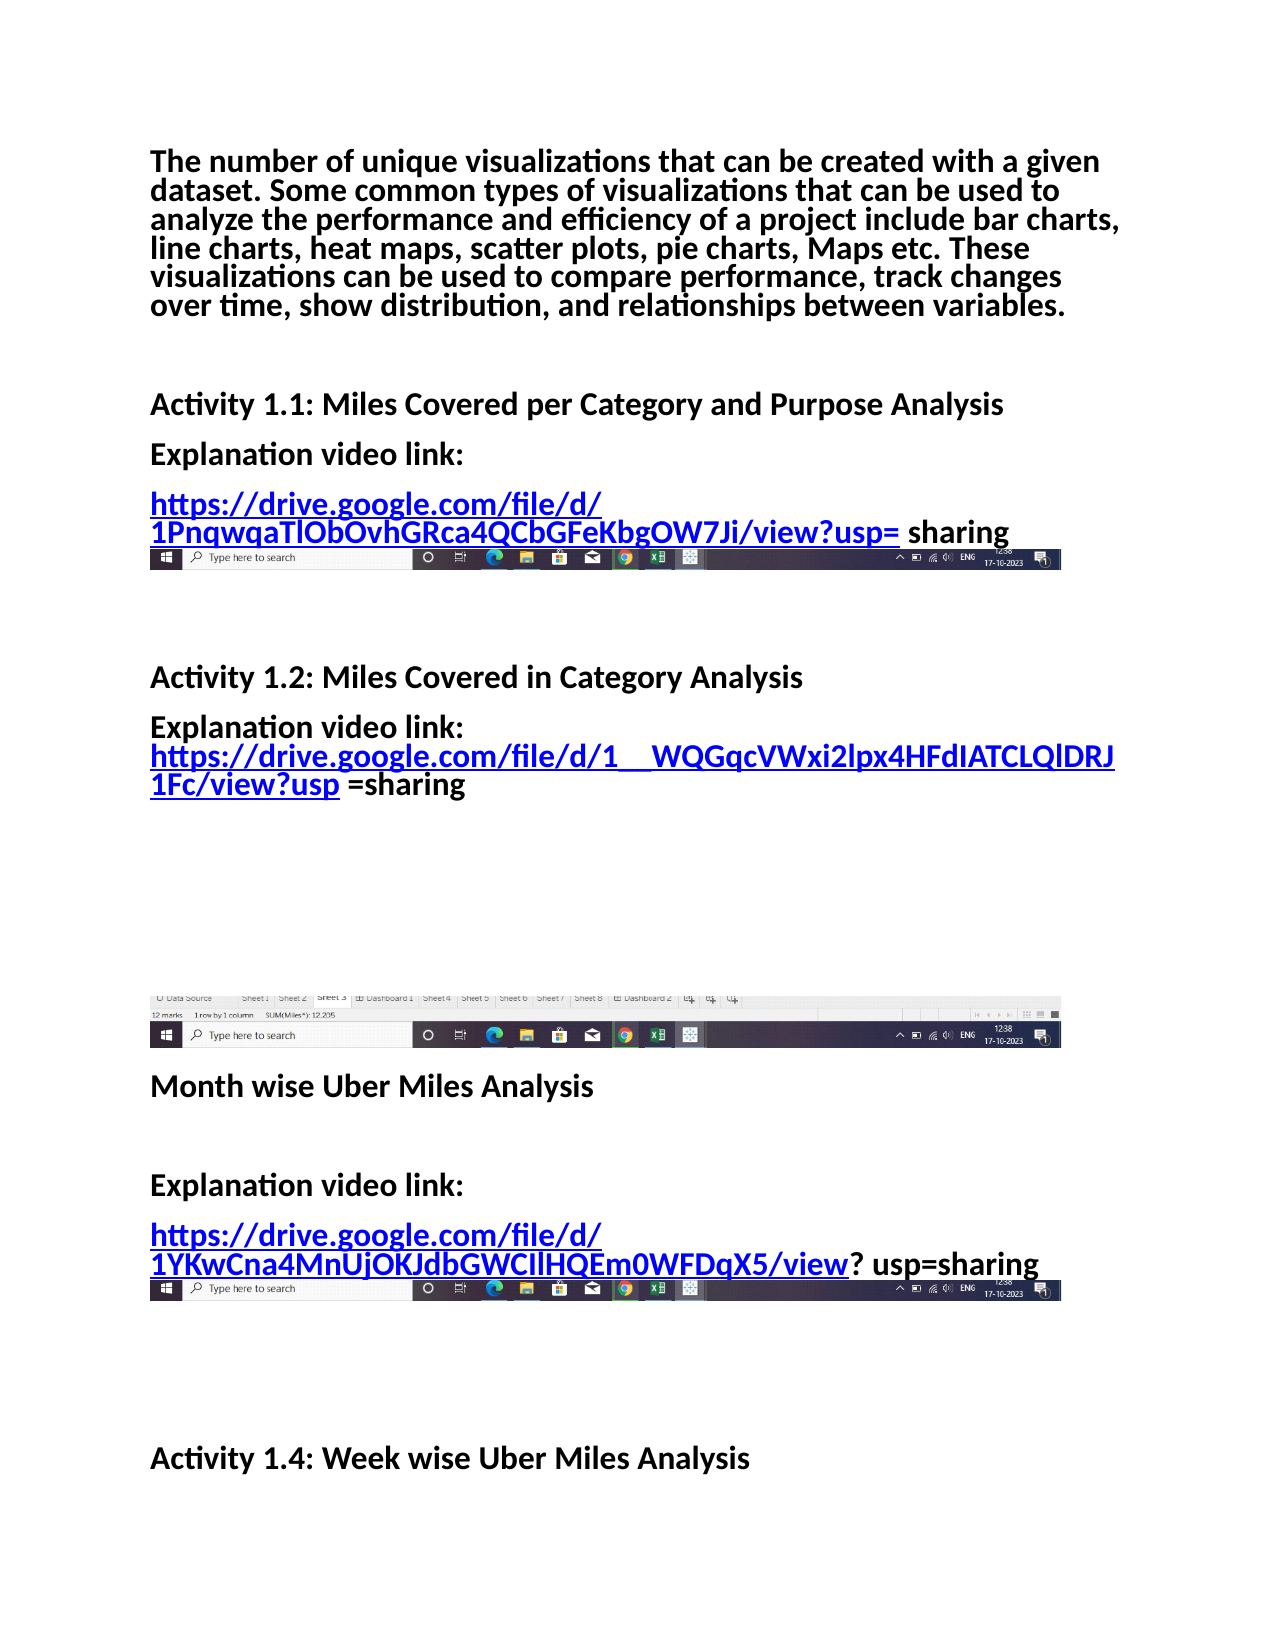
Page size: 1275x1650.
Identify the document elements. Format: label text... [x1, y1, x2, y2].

text Activity 1.3: Month wise Uber Miles Analysis [150, 1017, 1125, 1103]
text Activity 1.2: Miles Covered in Category Analysis [150, 666, 1125, 694]
text Explanation video link: [150, 442, 1125, 471]
text Explanation video link: https://drive.google.com/file/d/1__WQGqcVWxi2lpx4HFdIATCLQlDRJ1Fc/view?usp =sharing [150, 715, 1125, 802]
text https://drive.google.com/file/d/1PnqwqaTlObOvhGRca4QCbGFeKbgOW7Ji/view?usp= sharing [150, 492, 1125, 549]
text https://drive.google.com/file/d/1YKwCna4MnUjOKJdbGWCIlHQEm0WFDqX5/view? usp=sharing [150, 1223, 1125, 1281]
text Activity 1.4: Week wise Uber Miles Analysis [150, 1447, 1125, 1475]
text Explanation video link: [150, 1174, 1125, 1202]
text Activity 1.1: Miles Covered per Category and Purpose Analysis [150, 393, 1125, 422]
text The number of unique visualizations that can be created with a given dataset. Some common types of visualizations that can be used to analyze the performance and efficiency of a project include bar charts, line charts, heat maps, scatter plots, pie charts, Maps etc. These visualizations can be used to compare performance, track changes over time, show distribution, and relationships between variables. [150, 150, 1125, 322]
